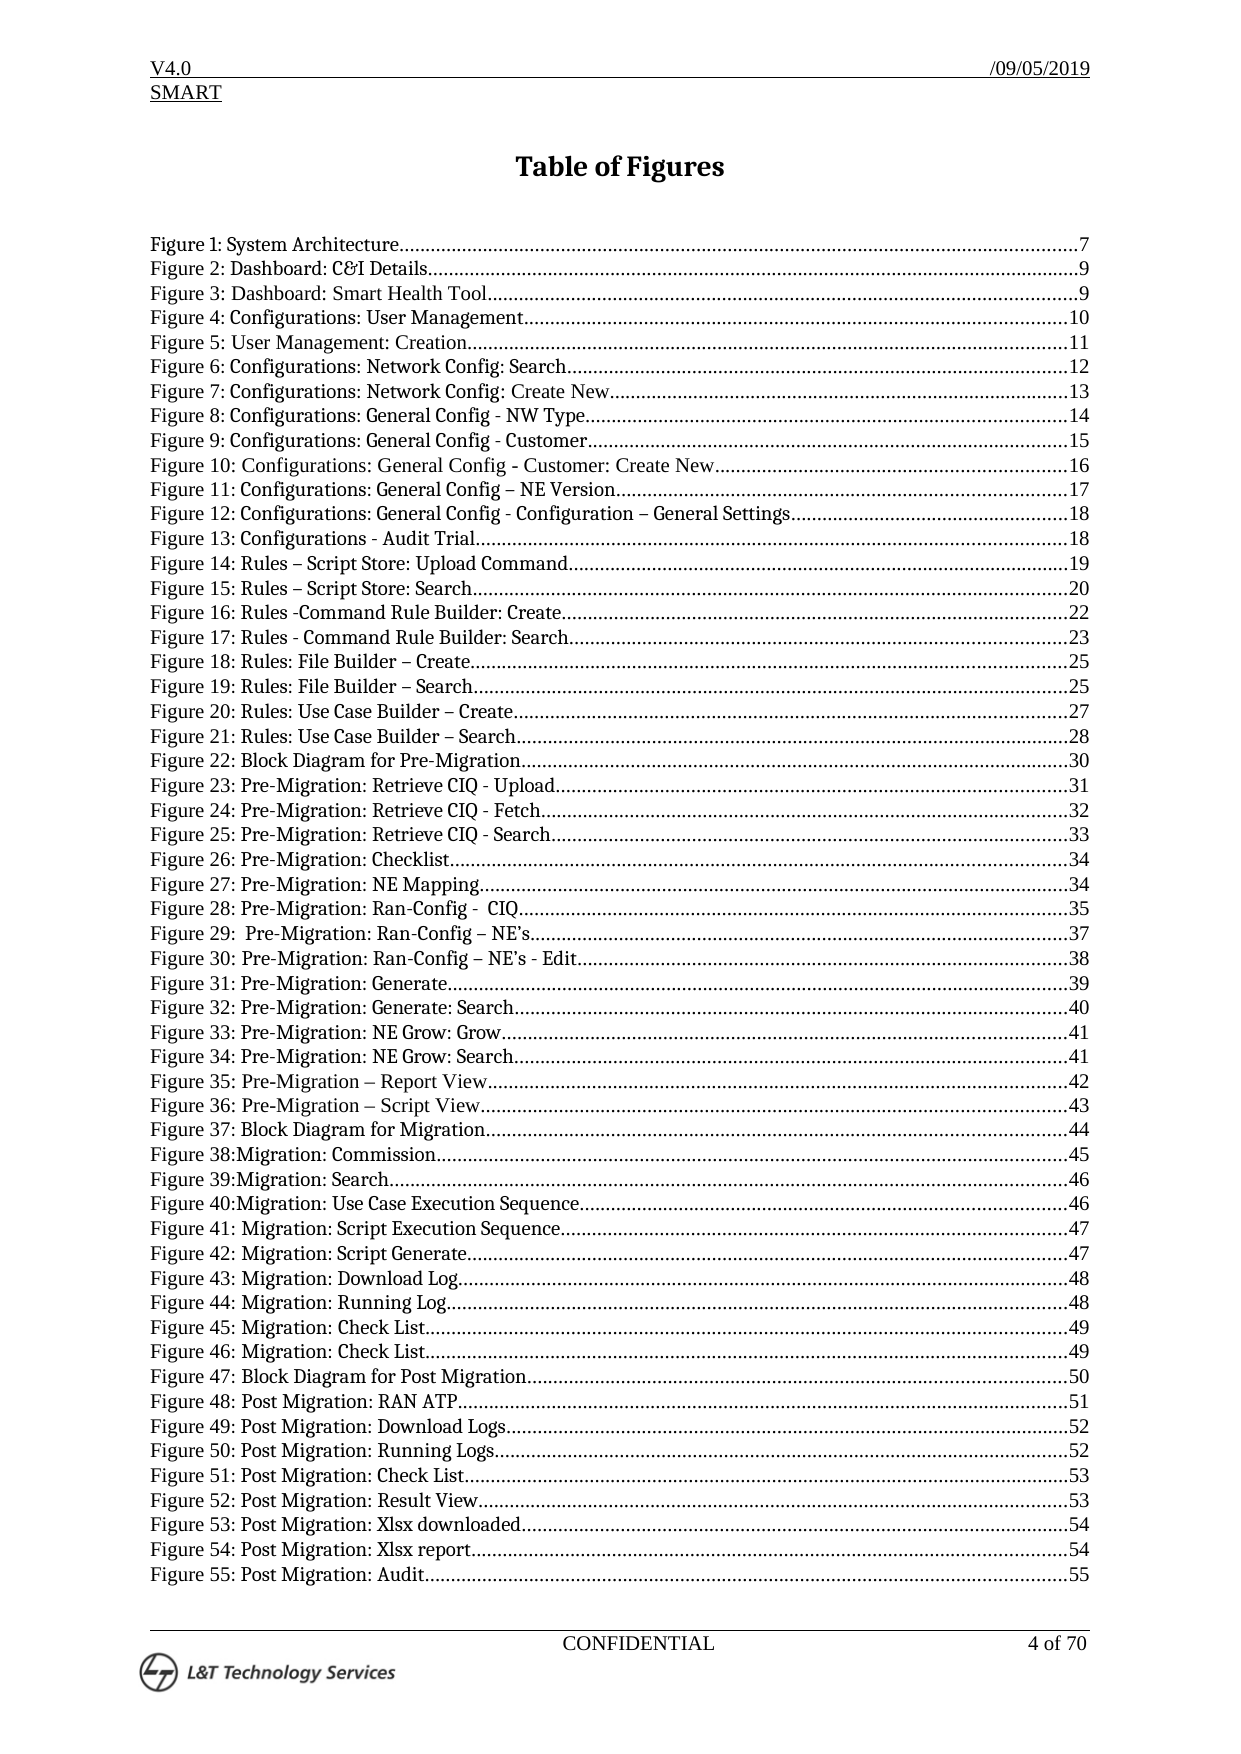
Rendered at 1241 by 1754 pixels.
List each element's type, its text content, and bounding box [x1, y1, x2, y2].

text Figure 19: Rules: File Builder – Search 25 [150, 674, 1090, 699]
text Figure 54: Post Migration: Xlsx report 54 [150, 1537, 1090, 1562]
text Figure 25: Pre-Migration: Retrieve CIQ - Search 33 [150, 822, 1090, 847]
text Figure 6: Configurations: Network Config: Search 12 [150, 354, 1090, 378]
text Figure 41: Migration: Script Execution Sequence 47 [150, 1216, 1090, 1241]
text Figure 40:Migration: Use Case Execution Sequence 46 [150, 1191, 1090, 1216]
text Figure 53: Post Migration: Xlsx downloaded 54 [150, 1512, 1090, 1537]
text Figure 15: Rules – Script Store: Search 20 [150, 575, 1090, 600]
text Figure 10: Configurations: General Config - Customer: Create New 16 [150, 453, 1090, 477]
text Figure 42: Migration: Script Generate 47 [150, 1241, 1090, 1265]
text Figure 47: Block Diagram for Post Migration 50 [150, 1364, 1090, 1389]
text Figure 13: Configurations - Audit Trial 18 [150, 526, 1090, 551]
text Figure 7: Configurations: Network Config: Create New 13 [150, 378, 1090, 403]
text Figure 14: Rules – Script Store: Upload Command 19 [150, 551, 1090, 575]
text Figure 35: Pre-Migration – Report View 42 [150, 1069, 1090, 1093]
text Figure 2: Dashboard: C&I Details 9 [150, 256, 1090, 281]
text Figure 33: Pre-Migration: NE Grow: Grow 41 [150, 1020, 1090, 1044]
text Figure 8: Configurations: General Config - NW Type 14 [150, 403, 1090, 428]
text Figure 20: Rules: Use Case Builder – Create 27 [150, 699, 1090, 723]
text Figure 52: Post Migration: Result View 53 [150, 1488, 1090, 1512]
text Figure 36: Pre-Migration – Script View 43 [150, 1093, 1090, 1117]
text Figure 23: Pre-Migration: Retrieve CIQ - Upload 31 [150, 773, 1090, 798]
text Figure 12: Configurations: General Config - Configuration – General Settings 18 [150, 501, 1090, 526]
text Figure 27: Pre-Migration: NE Mapping 34 [150, 872, 1090, 896]
text Figure 49: Post Migration: Download Logs 52 [150, 1413, 1090, 1438]
text Figure 1: System Architecture 7 [150, 232, 1090, 256]
text Table of Figures [150, 150, 1090, 183]
text Figure 44: Migration: Running Log 48 [150, 1290, 1090, 1315]
text Figure 37: Block Diagram for Migration 44 [150, 1117, 1090, 1142]
text Figure 43: Migration: Download Log 48 [150, 1265, 1090, 1290]
text Figure 29: Pre-Migration: Ran-Config – NE’s 37 [150, 921, 1090, 946]
text Figure 17: Rules - Command Rule Builder: Search 23 [150, 625, 1090, 649]
text Figure 28: Pre-Migration: Ran-Config - CIQ 35 [150, 896, 1090, 921]
text Figure 46: Migration: Check List 49 [150, 1339, 1090, 1364]
text Figure 39:Migration: Search 46 [150, 1167, 1090, 1191]
text Figure 4: Configurations: User Management 10 [150, 305, 1090, 330]
text Figure 50: Post Migration: Running Logs 52 [150, 1438, 1090, 1463]
text Figure 31: Pre-Migration: Generate 39 [150, 970, 1090, 995]
text Figure 26: Pre-Migration: Checklist 34 [150, 847, 1090, 872]
text Figure 48: Post Migration: RAN ATP 51 [150, 1389, 1090, 1413]
text Figure 11: Configurations: General Config – NE Version 17 [150, 477, 1090, 501]
text Figure 3: Dashboard: Smart Health Tool 9 [150, 281, 1090, 305]
text Figure 32: Pre-Migration: Generate: Search 40 [150, 995, 1090, 1020]
text Figure 24: Pre-Migration: Retrieve CIQ - Fetch 32 [150, 798, 1090, 822]
text Figure 55: Post Migration: Audit 55 [150, 1562, 1090, 1586]
text Figure 18: Rules: File Builder – Create 25 [150, 649, 1090, 674]
text Figure 21: Rules: Use Case Builder – Search 28 [150, 723, 1090, 748]
picture [137, 1642, 397, 1704]
text Figure 30: Pre-Migration: Ran-Config – NE’s - Edit 38 [150, 946, 1090, 970]
text Figure 34: Pre-Migration: NE Grow: Search 41 [150, 1044, 1090, 1069]
text Figure 22: Block Diagram for Pre-Migration 30 [150, 748, 1090, 773]
text Figure 51: Post Migration: Check List 53 [150, 1463, 1090, 1488]
text Figure 9: Configurations: General Config - Customer 15 [150, 428, 1090, 453]
text Figure 16: Rules -Command Rule Builder: Create 22 [150, 600, 1090, 625]
text Figure 5: User Management: Creation 11 [150, 330, 1090, 354]
text Figure 45: Migration: Check List 49 [150, 1315, 1090, 1339]
text Figure 38:Migration: Commission 45 [150, 1142, 1090, 1167]
